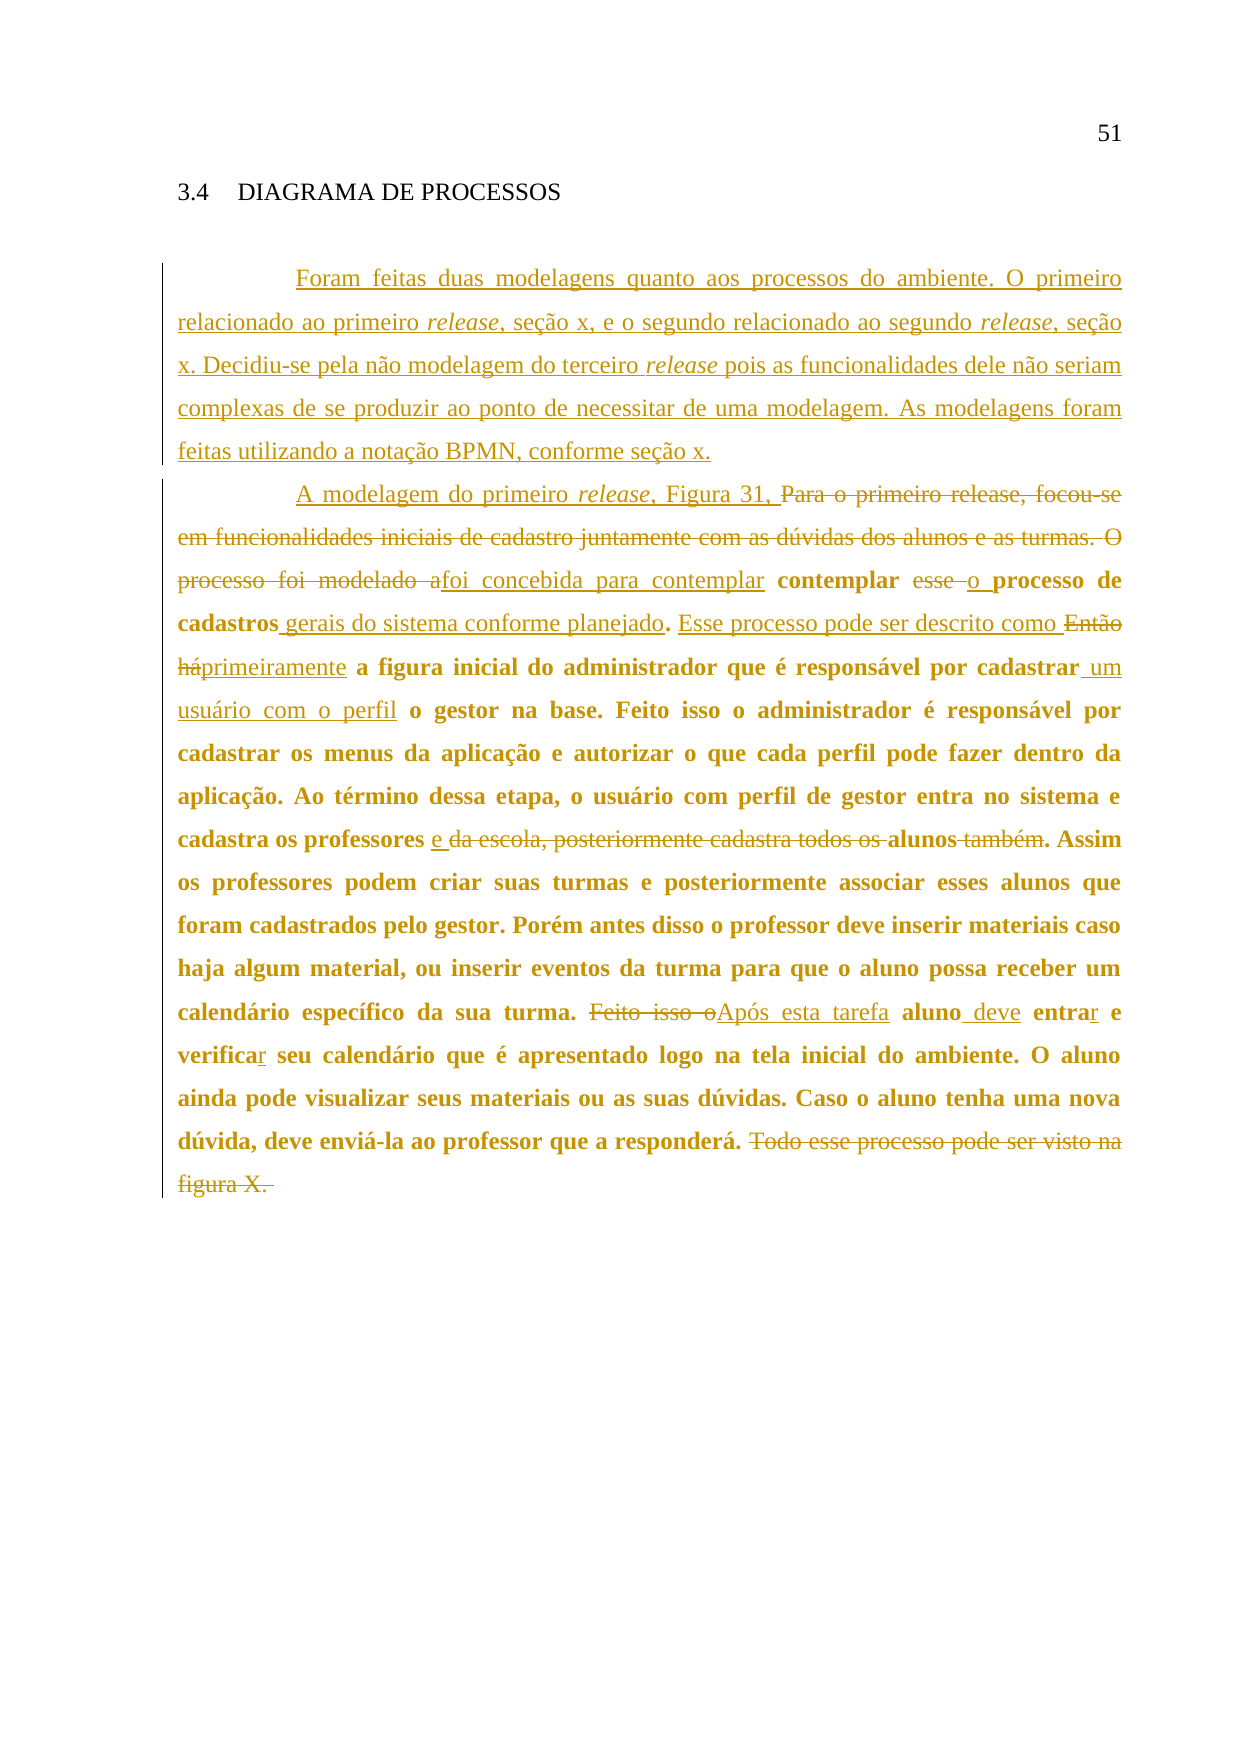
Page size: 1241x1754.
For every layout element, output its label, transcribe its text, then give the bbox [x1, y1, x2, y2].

text contemplar processo de cadastros. a figura inicial do administrador que é responsável por cadastrar o gestor na base. Feito isso o administrador é responsável por cadastrar os menus da aplicação e autorizar o que cada perfil pode fazer dentro da aplicação. Ao término dessa etapa, o usuário com perfil de gestor entra no sistema e cadastra os professores alunos. Assim os professores podem criar suas turmas e posteriormente associar esses alunos que foram cadastrados pelo gestor. Porém antes disso o professor deve inserir materiais caso haja algum material, ou inserir eventos da turma para que o aluno possa receber um calendário específico da sua turma. aluno entra e verifica seu calendário que é apresentado logo na tela inicial do ambiente. O aluno ainda pode visualizar seus materiais ou as suas dúvidas. Caso o aluno tenha uma nova dúvida, deve enviá-la ao professor que a responderá. [177, 479, 1122, 1198]
subtitle Diagrama de processos [177, 177, 1122, 206]
